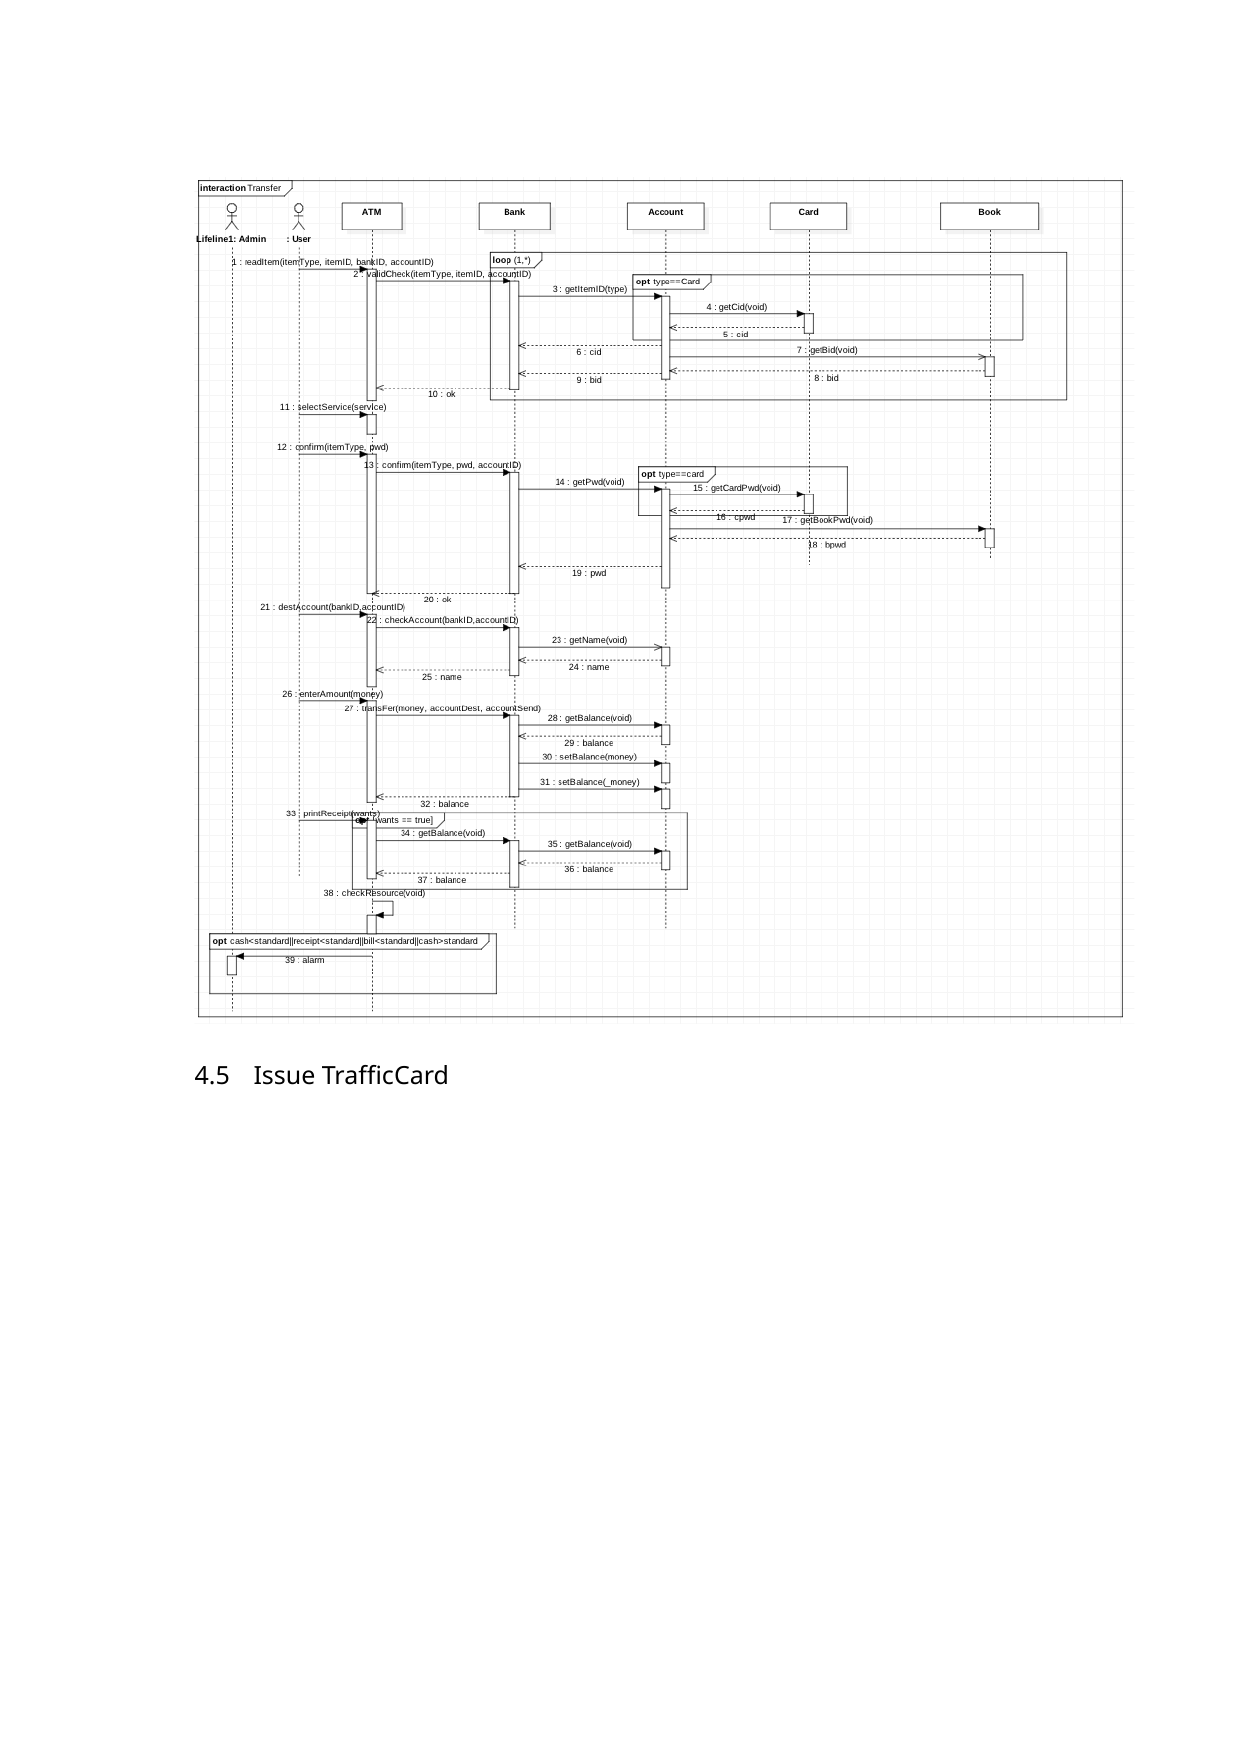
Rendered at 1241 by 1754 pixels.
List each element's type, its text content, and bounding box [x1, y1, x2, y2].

list Issue TrafficCard [194, 1057, 1090, 1091]
picture [194, 177, 1135, 1024]
